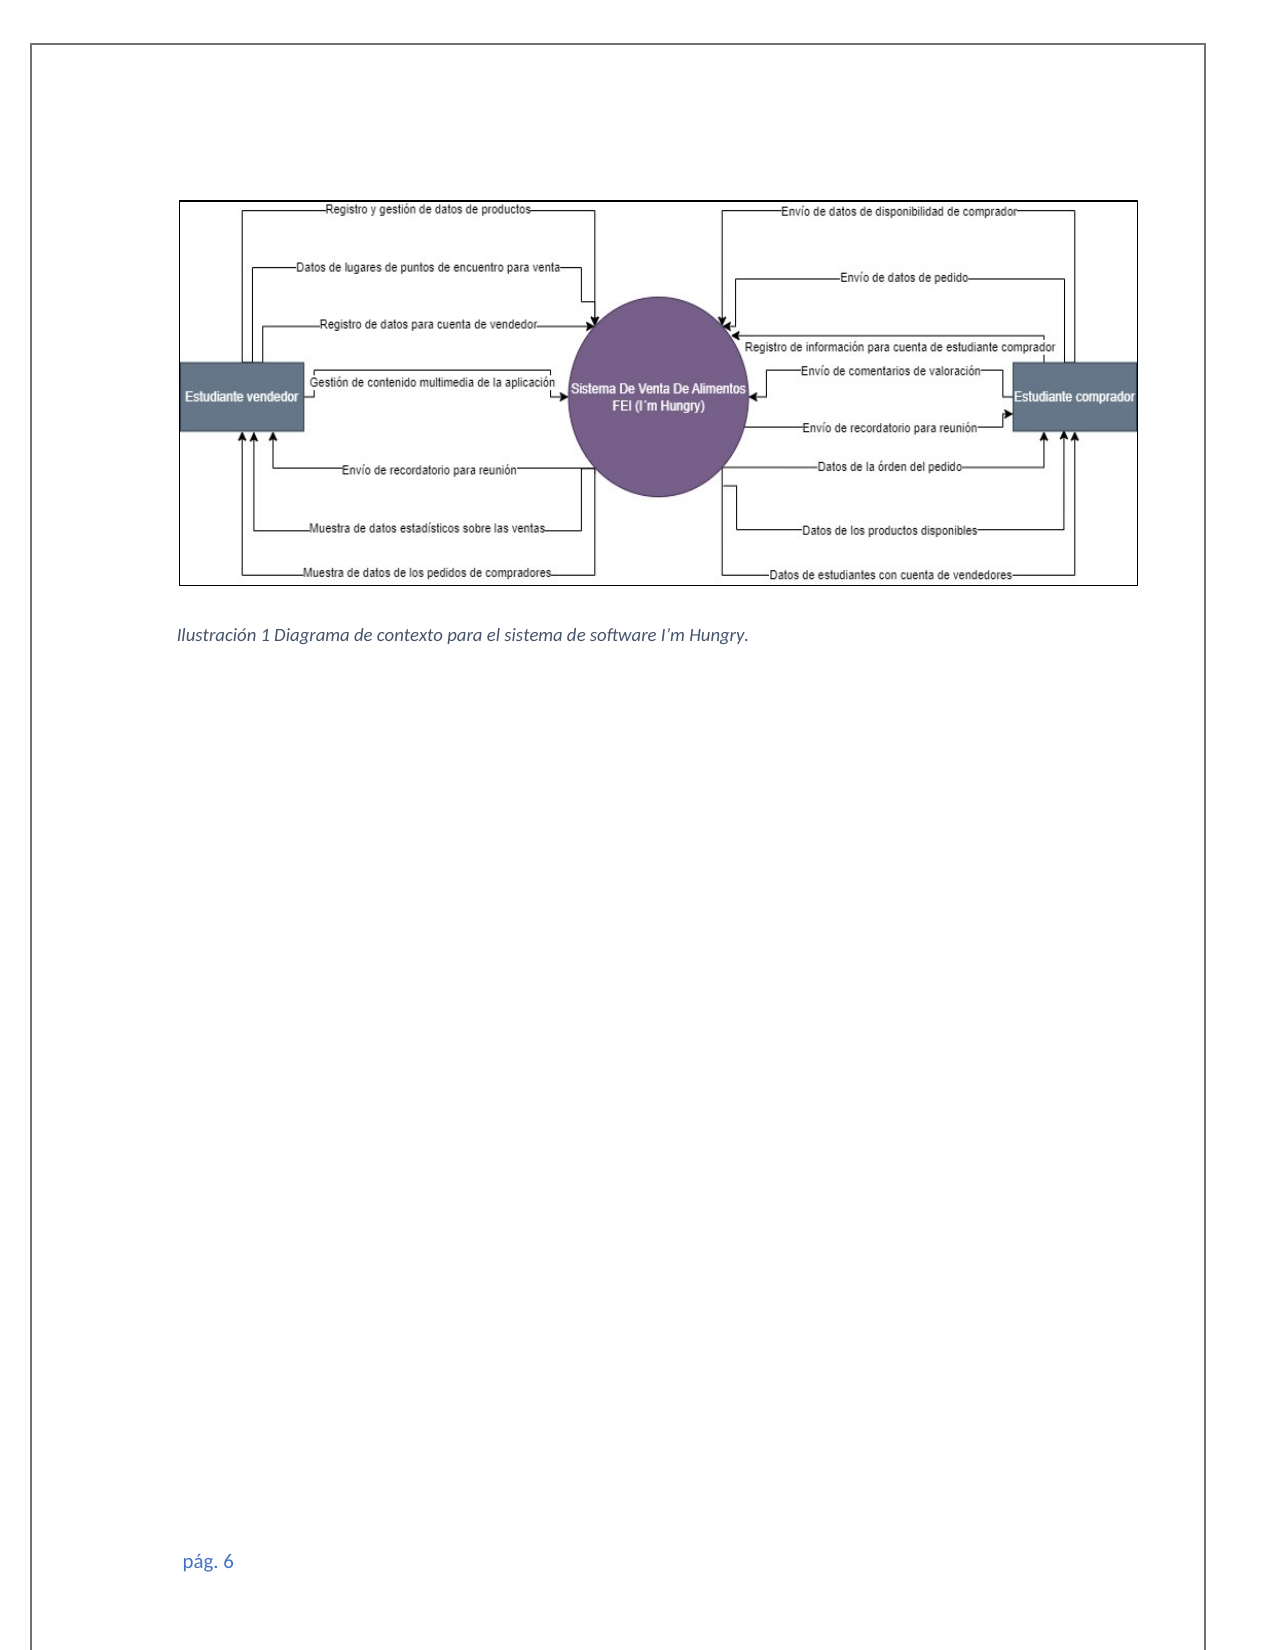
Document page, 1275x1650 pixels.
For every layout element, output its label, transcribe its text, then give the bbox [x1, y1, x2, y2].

picture [180, 202, 1137, 585]
text Ilustración 1 Diagrama de contexto para el sistema de software I’m Hungry. [177, 623, 1098, 646]
